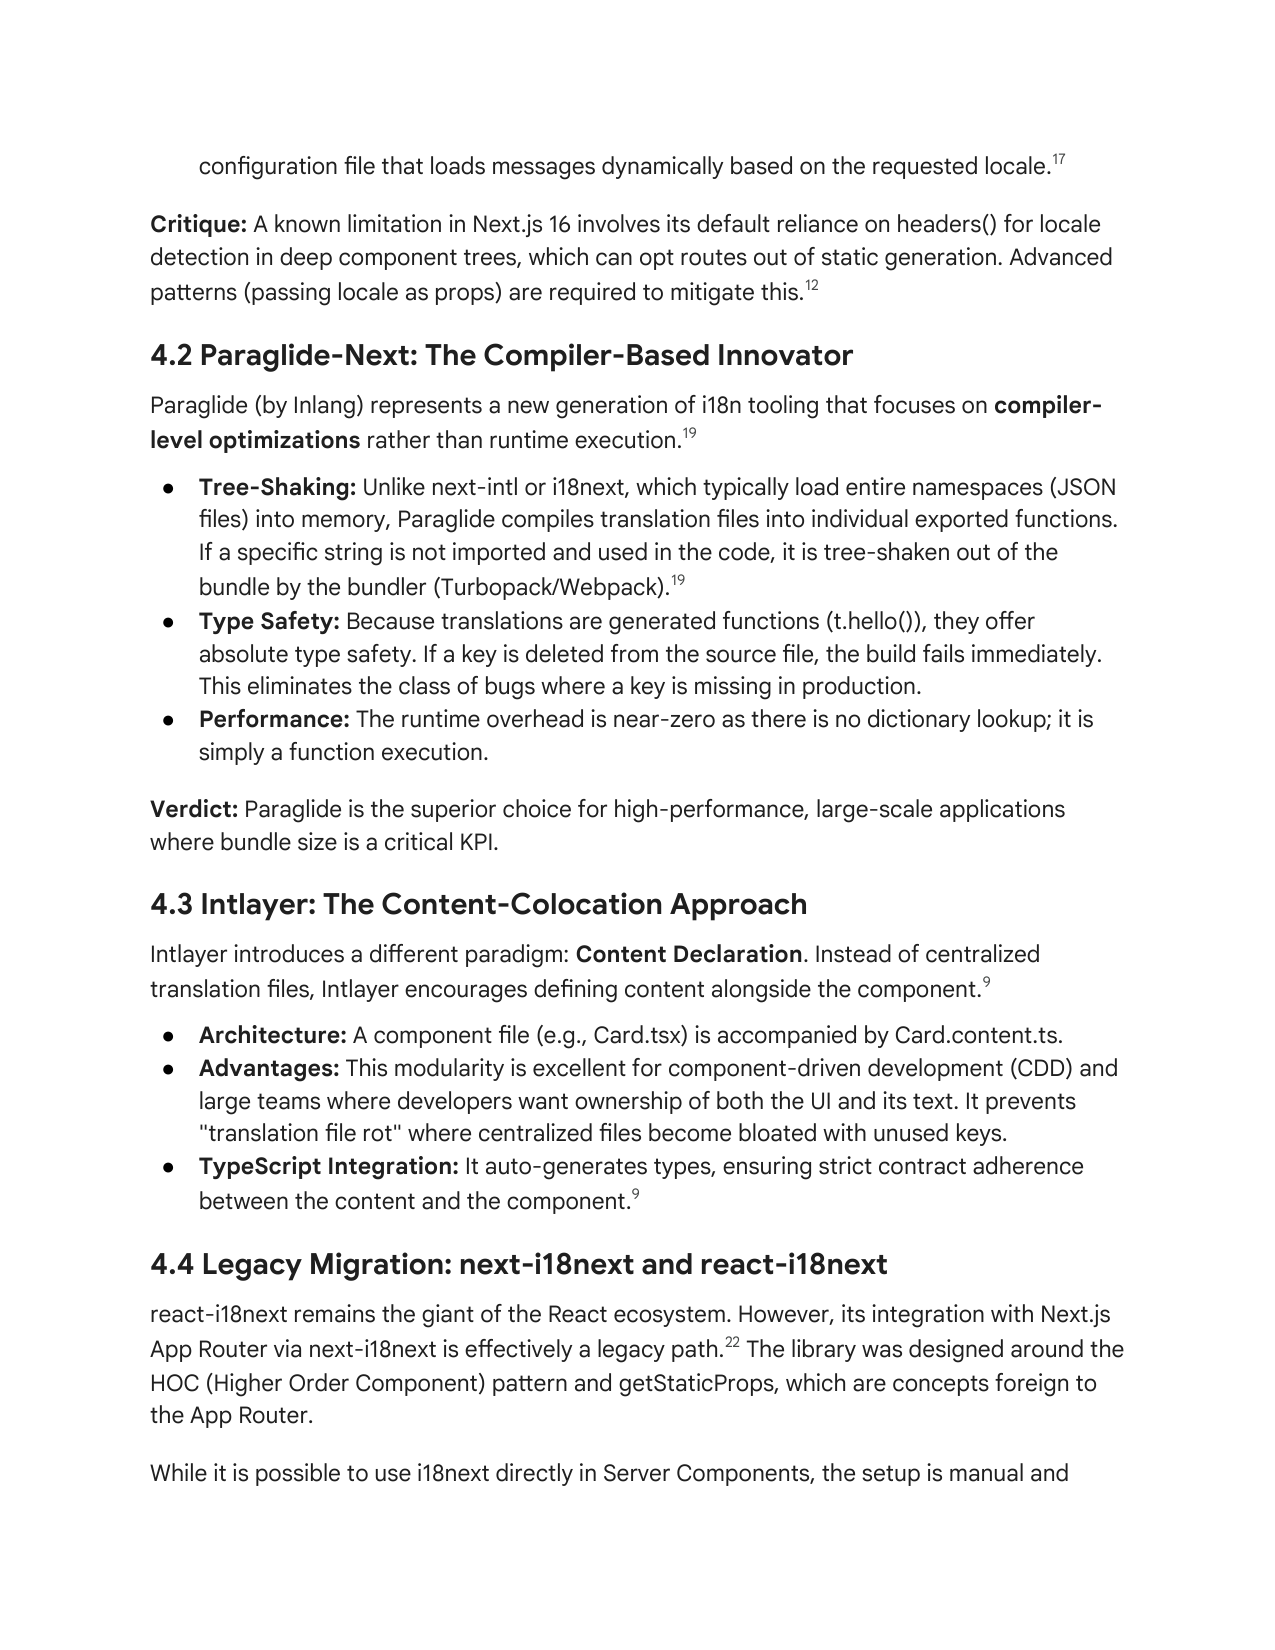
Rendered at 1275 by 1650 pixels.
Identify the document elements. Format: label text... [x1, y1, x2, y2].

list Performance: The runtime overhead is near-zero as there is no dictionary lookup; it is simply a function execution. [161, 705, 1125, 767]
list Tree-Shaking: Unlike next-intl or i18next, which typically load entire namespaces (JSON files) into memory, Paraglide compiles translation files into individual exported functions. If a specific string is not imported and used in the code, it is tree-shaken out of the bundle by the bundler (Turbopack/Webpack).19 [161, 473, 1125, 603]
subtitle 4.2 Paraglide-Next: The Compiler-Based Innovator [150, 337, 1125, 374]
subtitle 4.4 Legacy Migration: next-i18next and react-i18next [150, 1246, 1125, 1283]
text react-i18next remains the giant of the React ecosystem. However, its integration with Next.js App Router via next-i18next is effectively a legacy path.22 The library was designed around the HOC (Higher Order Component) pattern and getStaticProps, which are concepts foreign to the App Router. [150, 1300, 1125, 1430]
subtitle 4.3 Intlayer: The Content-Colocation Approach [150, 886, 1125, 923]
list Type Safety: Because translations are generated functions (t.hello()), they offer absolute type safety. If a key is deleted from the source file, the build fails immediately. This eliminates the class of bugs where a key is missing in production. [161, 607, 1125, 701]
text Intlayer introduces a different paradigm: Content Declaration. Instead of centralized translation files, Intlayer encourages defining content alongside the component.9 [150, 940, 1125, 1005]
list Advantages: This modularity is excellent for component-driven development (CDD) and large teams where developers want ownership of both the UI and its text. It prevents "translation file rot" where centralized files become bloated with unused keys. [161, 1054, 1125, 1148]
list Architecture: A component file (e.g., Card.tsx) is accompanied by Card.content.ts. [161, 1022, 1125, 1050]
text Critique: A known limitation in Next.js 16 involves its default reliance on headers() for locale detection in deep component trees, which can opt routes out of static generation. Advanced patterns (passing locale as props) are required to mitigate this.12 [150, 211, 1125, 308]
list TypeScript Integration: It auto-generates types, ensuring strict contract adherence between the content and the component.9 [161, 1152, 1125, 1217]
text Verdict: Paraglide is the superior choice for high-performance, large-scale applications where bundle size is a critical KPI. [150, 796, 1125, 857]
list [161, 150, 1125, 181]
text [150, 1459, 1125, 1488]
text Paraglide (by Inlang) represents a new generation of i18n tooling that focuses on compiler-level optimizations rather than runtime execution.19 [150, 391, 1125, 456]
